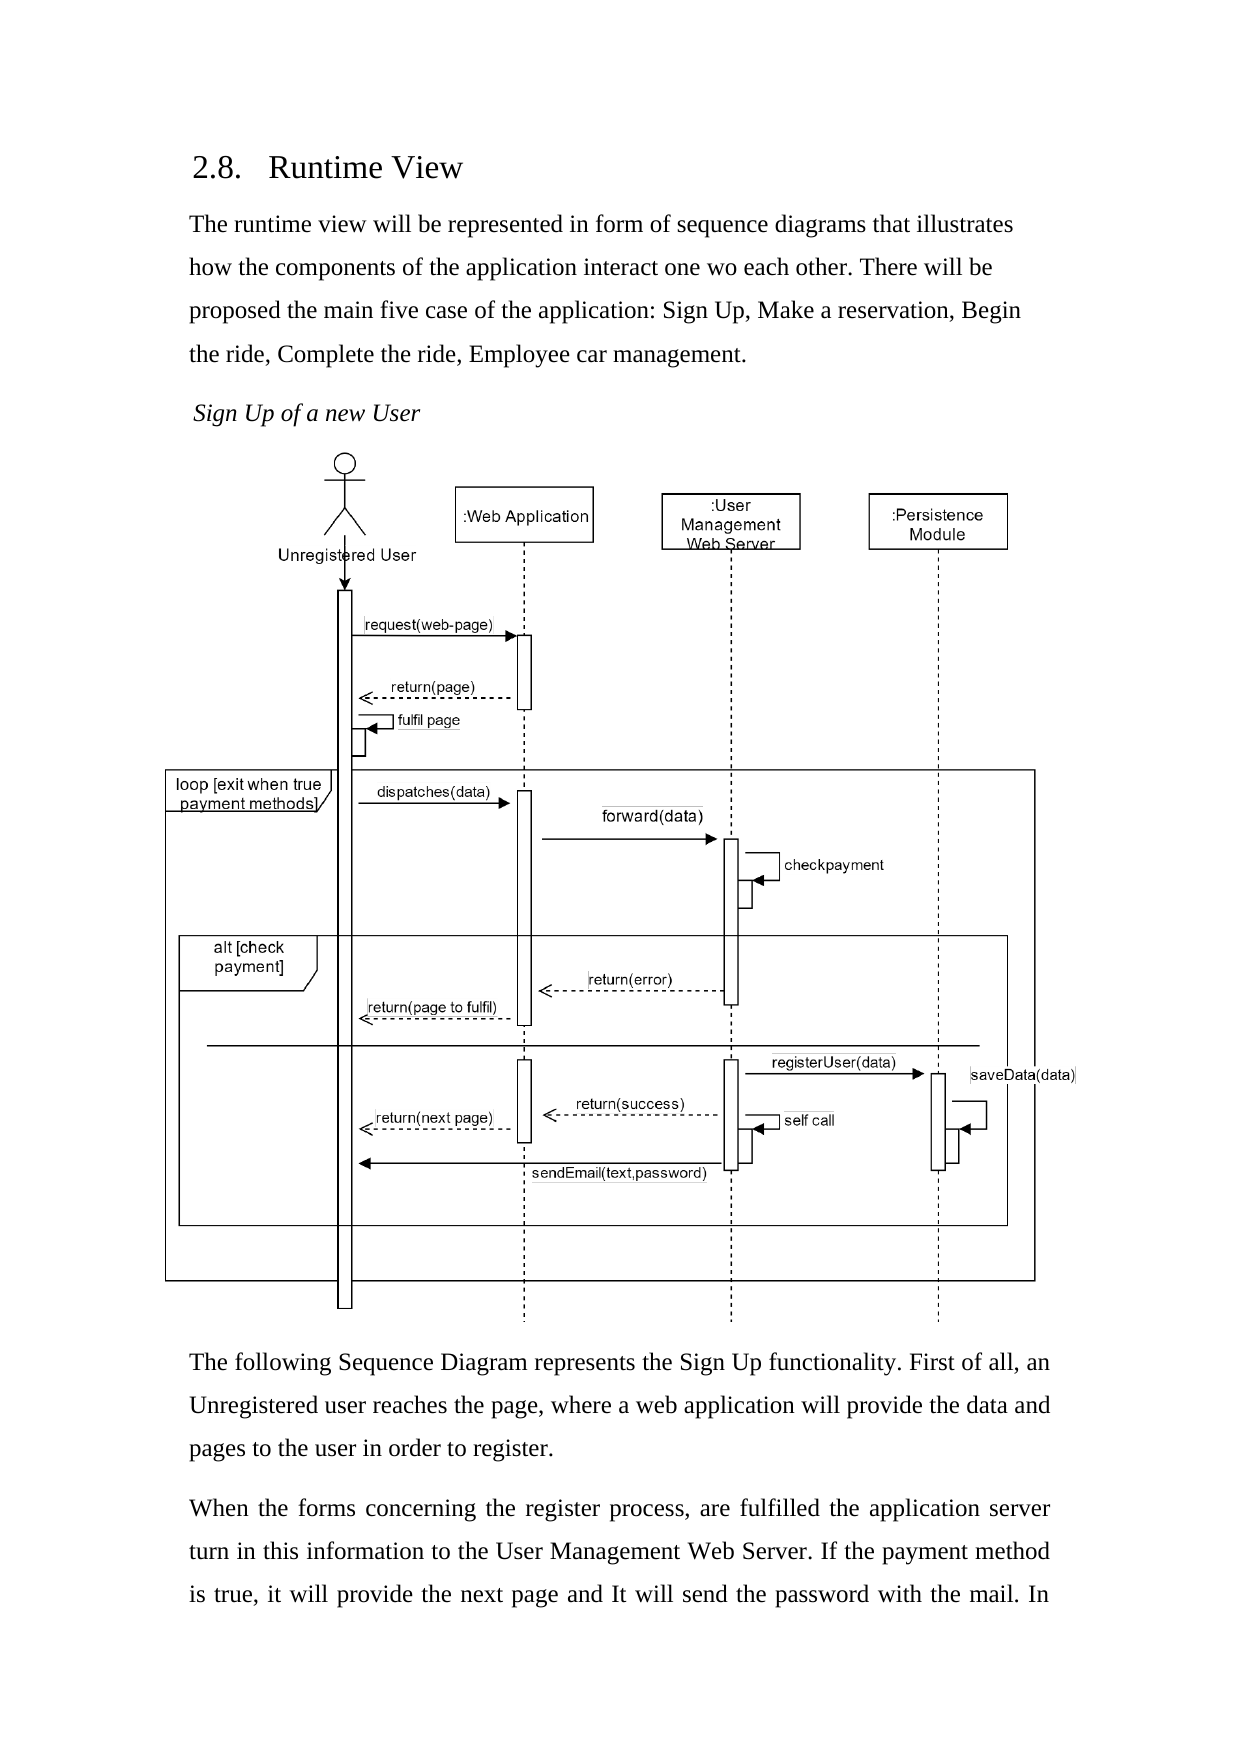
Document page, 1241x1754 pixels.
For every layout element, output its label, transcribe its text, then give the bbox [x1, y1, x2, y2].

text Sign Up of a new User [118, 398, 1122, 427]
picture [163, 451, 1078, 1324]
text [189, 1493, 1051, 1608]
text The runtime view will be represented in form of sequence diagrams that illustrates how the components of the application interact one wo each other. There will be proposed the main five case of the application: Sign Up, Make a reservation, Begin the ride, Complete the ride, Employee car management. [189, 209, 1051, 367]
subtitle 2.8. Runtime View [189, 148, 1051, 186]
text The following Sequence Diagram represents the Sign Up functionality. First of all, an Unregistered user reaches the page, where a web application will provide the data and pages to the user in order to register. [189, 1347, 1051, 1462]
